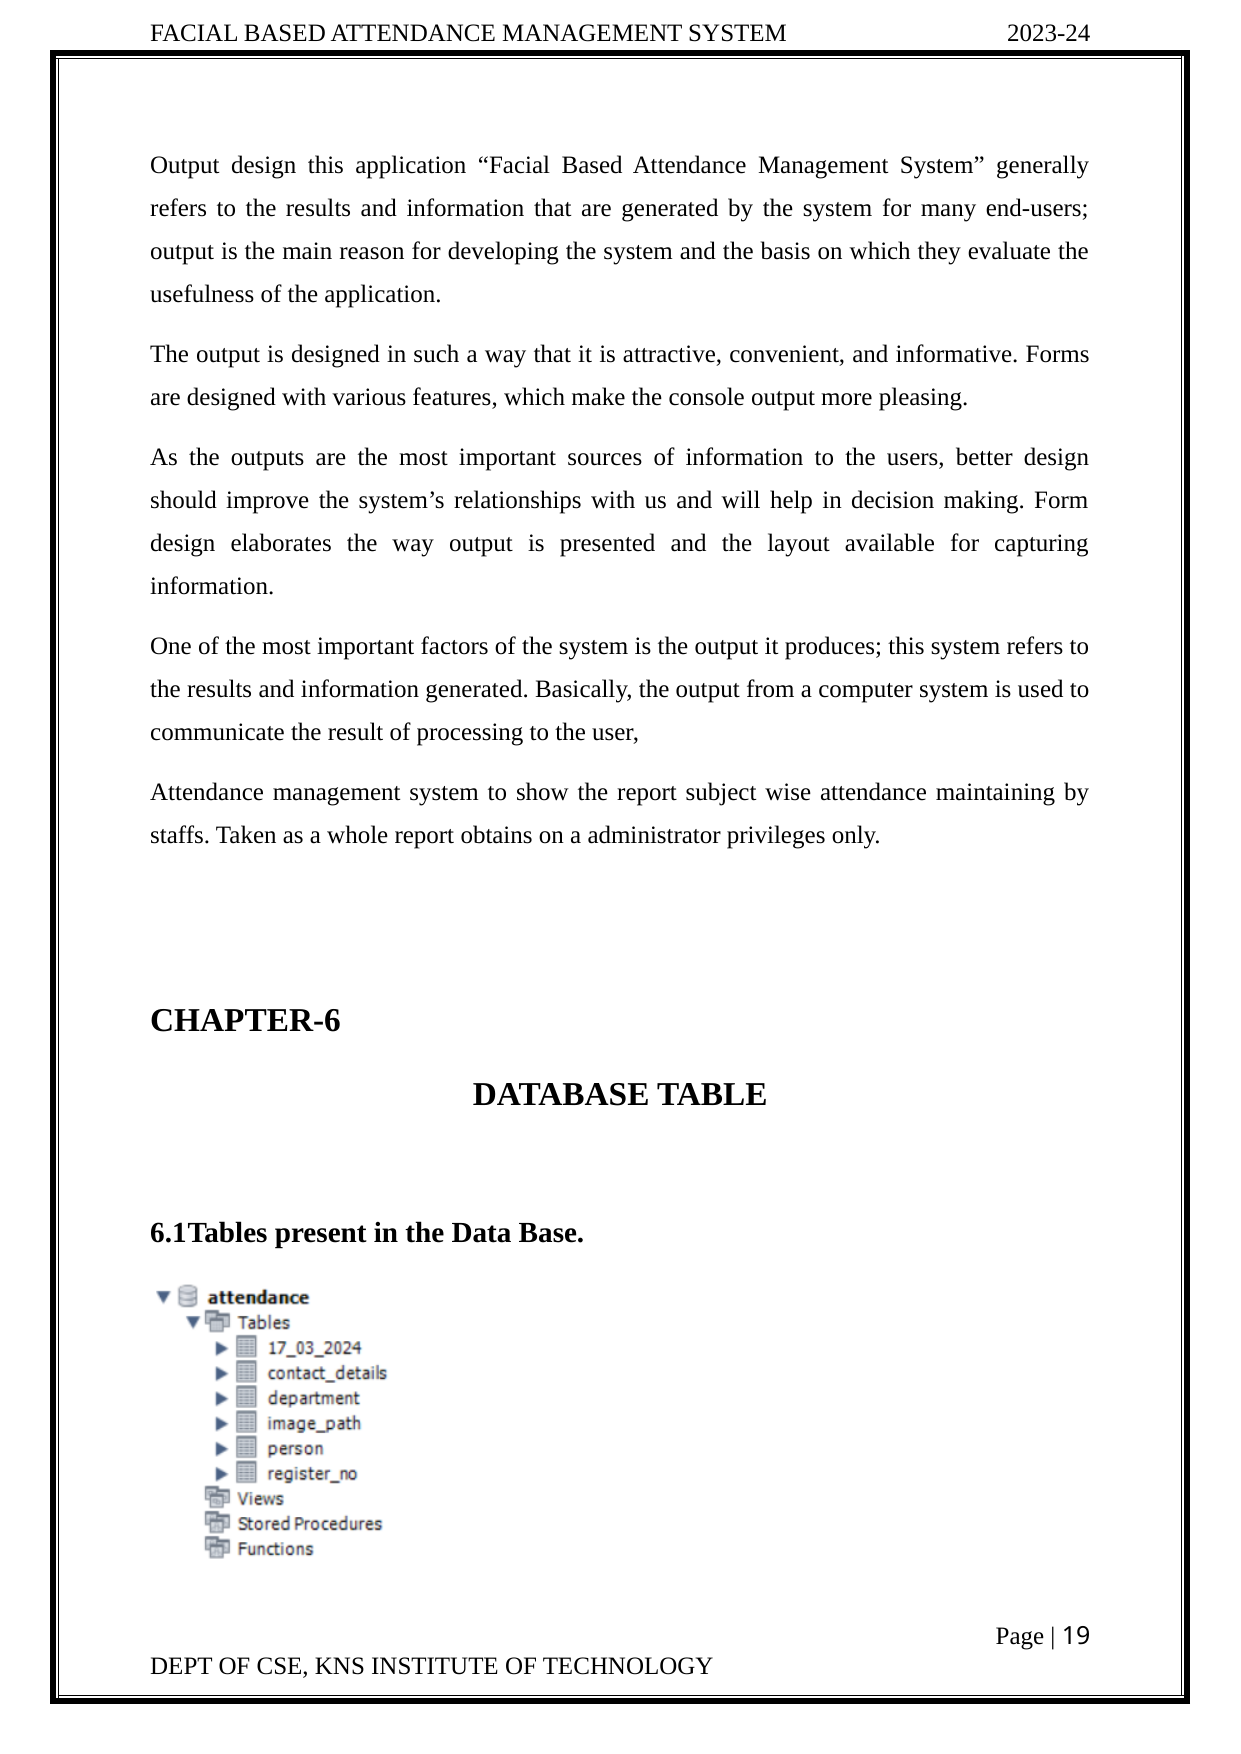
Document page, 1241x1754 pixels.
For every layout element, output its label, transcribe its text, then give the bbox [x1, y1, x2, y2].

text One of the most important factors of the system is the output it produces; this system refers to the results and information generated. Basically, the output from a computer system is used to communicate the result of processing to the user, [150, 631, 1090, 746]
text CHAPTER-6 [150, 1000, 1090, 1038]
text Attendance management system to show the report subject wise attendance maintaining by staffs. Taken as a whole report obtains on a administrator privileges only. [150, 777, 1090, 849]
text The output is designed in such a way that it is attractive, convenient, and informative. Forms are designed with various features, which make the console output more pleasing. [150, 339, 1090, 411]
text DATABASE TABLE [150, 1074, 1090, 1112]
picture [150, 1282, 738, 1560]
text As the outputs are the most important sources of information to the users, better design should improve the system’s relationships with us and will help in decision making. Form design elaborates the way output is presented and the layout available for capturing information. [150, 442, 1090, 600]
text Output design this application “Facial Based Attendance Management System” generally refers to the results and information that are generated by the system for many end-users; output is the main reason for developing the system and the basis on which they evaluate the usefulness of the application. [150, 150, 1090, 308]
list Tables present in the Data Base. [150, 1215, 1090, 1249]
